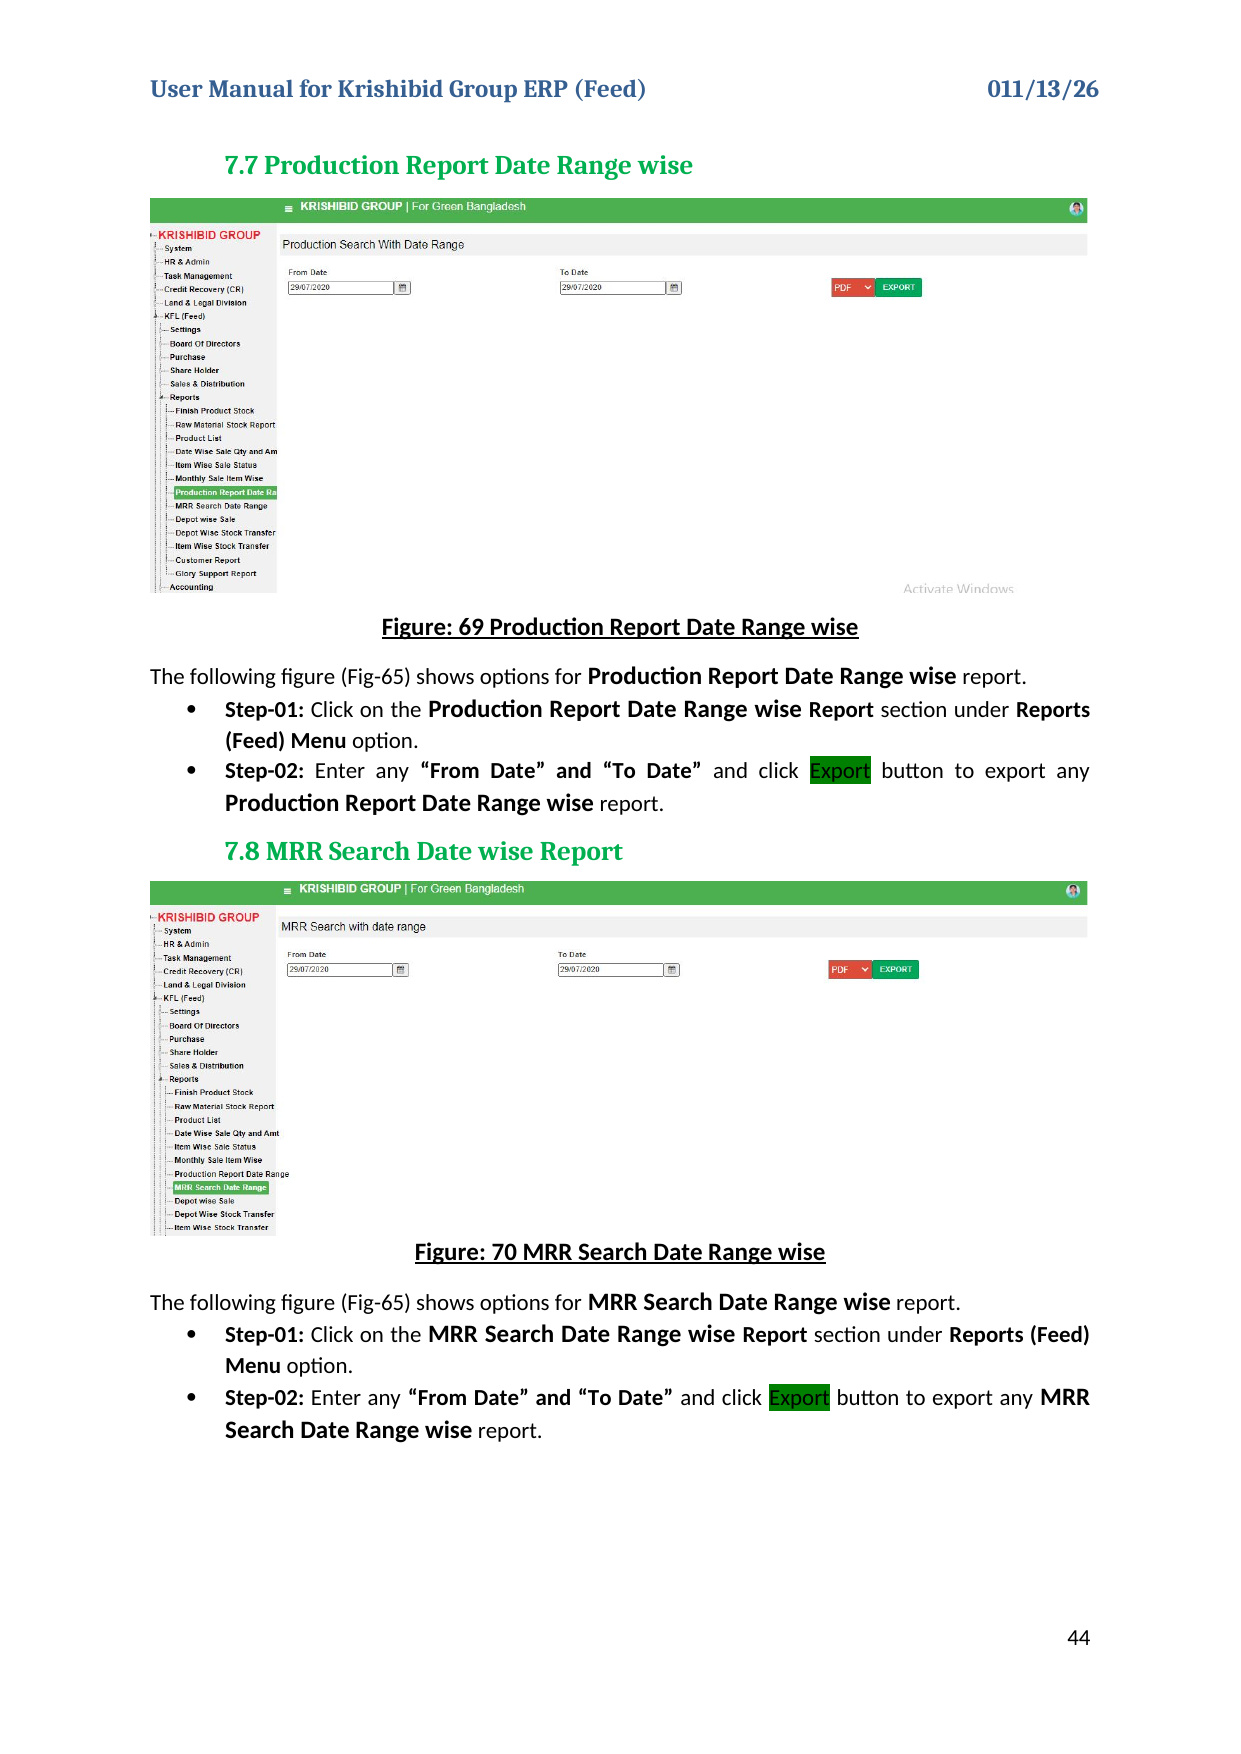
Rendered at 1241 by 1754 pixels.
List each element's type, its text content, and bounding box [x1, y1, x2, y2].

picture [149, 881, 1087, 1235]
list Step-01: Click on the MRR Search Date Range wise Report section under Reports (Feed) Menu option. [187, 1318, 1090, 1379]
text The following figure (Fig-65) shows options for Production Report Date Range wise report. [150, 660, 1090, 691]
text The following figure (Fig-65) shows options for MRR Search Date Range wise report. [150, 1286, 1090, 1316]
list Step-01: Click on the Production Report Date Range wise Report section under Reports (Feed) Menu option. [187, 693, 1090, 754]
list Step-02: Enter any “From Date” and “To Date” and click Export button to export any Production Report Date Range wise report. [187, 756, 1090, 817]
picture [149, 198, 1087, 593]
subtitle 7.7 Production Report Date Range wise [150, 150, 1090, 181]
subtitle 7.8 MRR Search Date wise Report [150, 836, 1090, 867]
list Step-02: Enter any “From Date” and “To Date” and click Export button to export any MRR Search Date Range wise report. [187, 1381, 1090, 1445]
